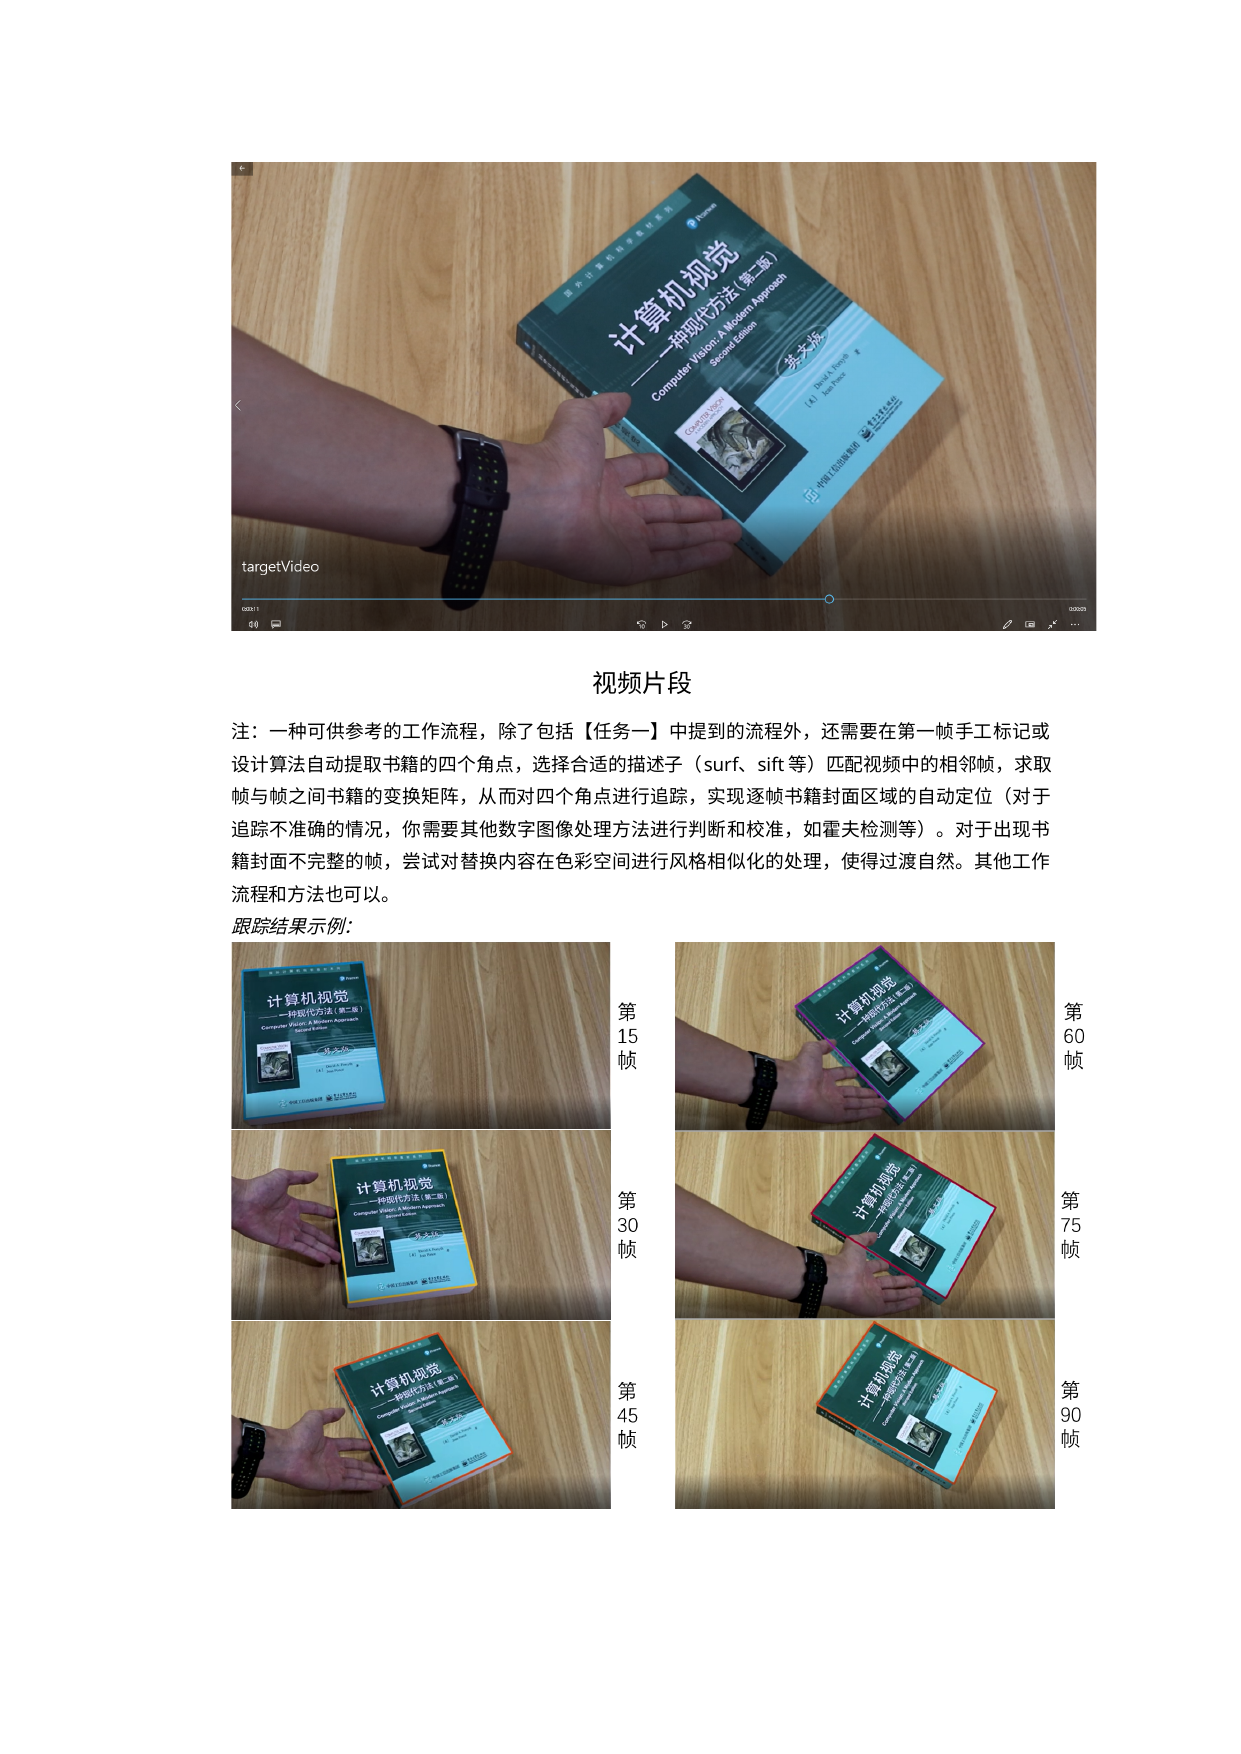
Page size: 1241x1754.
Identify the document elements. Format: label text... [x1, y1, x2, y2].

list 注：一种可供参考的工作流程，除了包括【任务一】中提到的流程外，还需要在第一帧手工标记或设计算法自动提取书籍的四个角点，选择合适的描述子（surf、sift等）匹配视频中的相邻帧，求取帧与帧之间书籍的变换矩阵，从而对四个角点进行追踪，实现逐帧书籍封面区域的自动定位（对于追踪不准确的情况，你需要其他数字图像处理方法进行判断和校准，如霍夫检测等）。对于出现书籍封面不完整的帧，尝试对替换内容在色彩空间进行风格相似化的处理，使得过渡自然。其他工作流程和方法也可以。 [231, 714, 1053, 909]
picture [231, 162, 1097, 631]
list 跟踪结果示例： [231, 909, 1053, 942]
picture [231, 942, 1097, 1509]
list 视频片段 [231, 649, 1053, 714]
